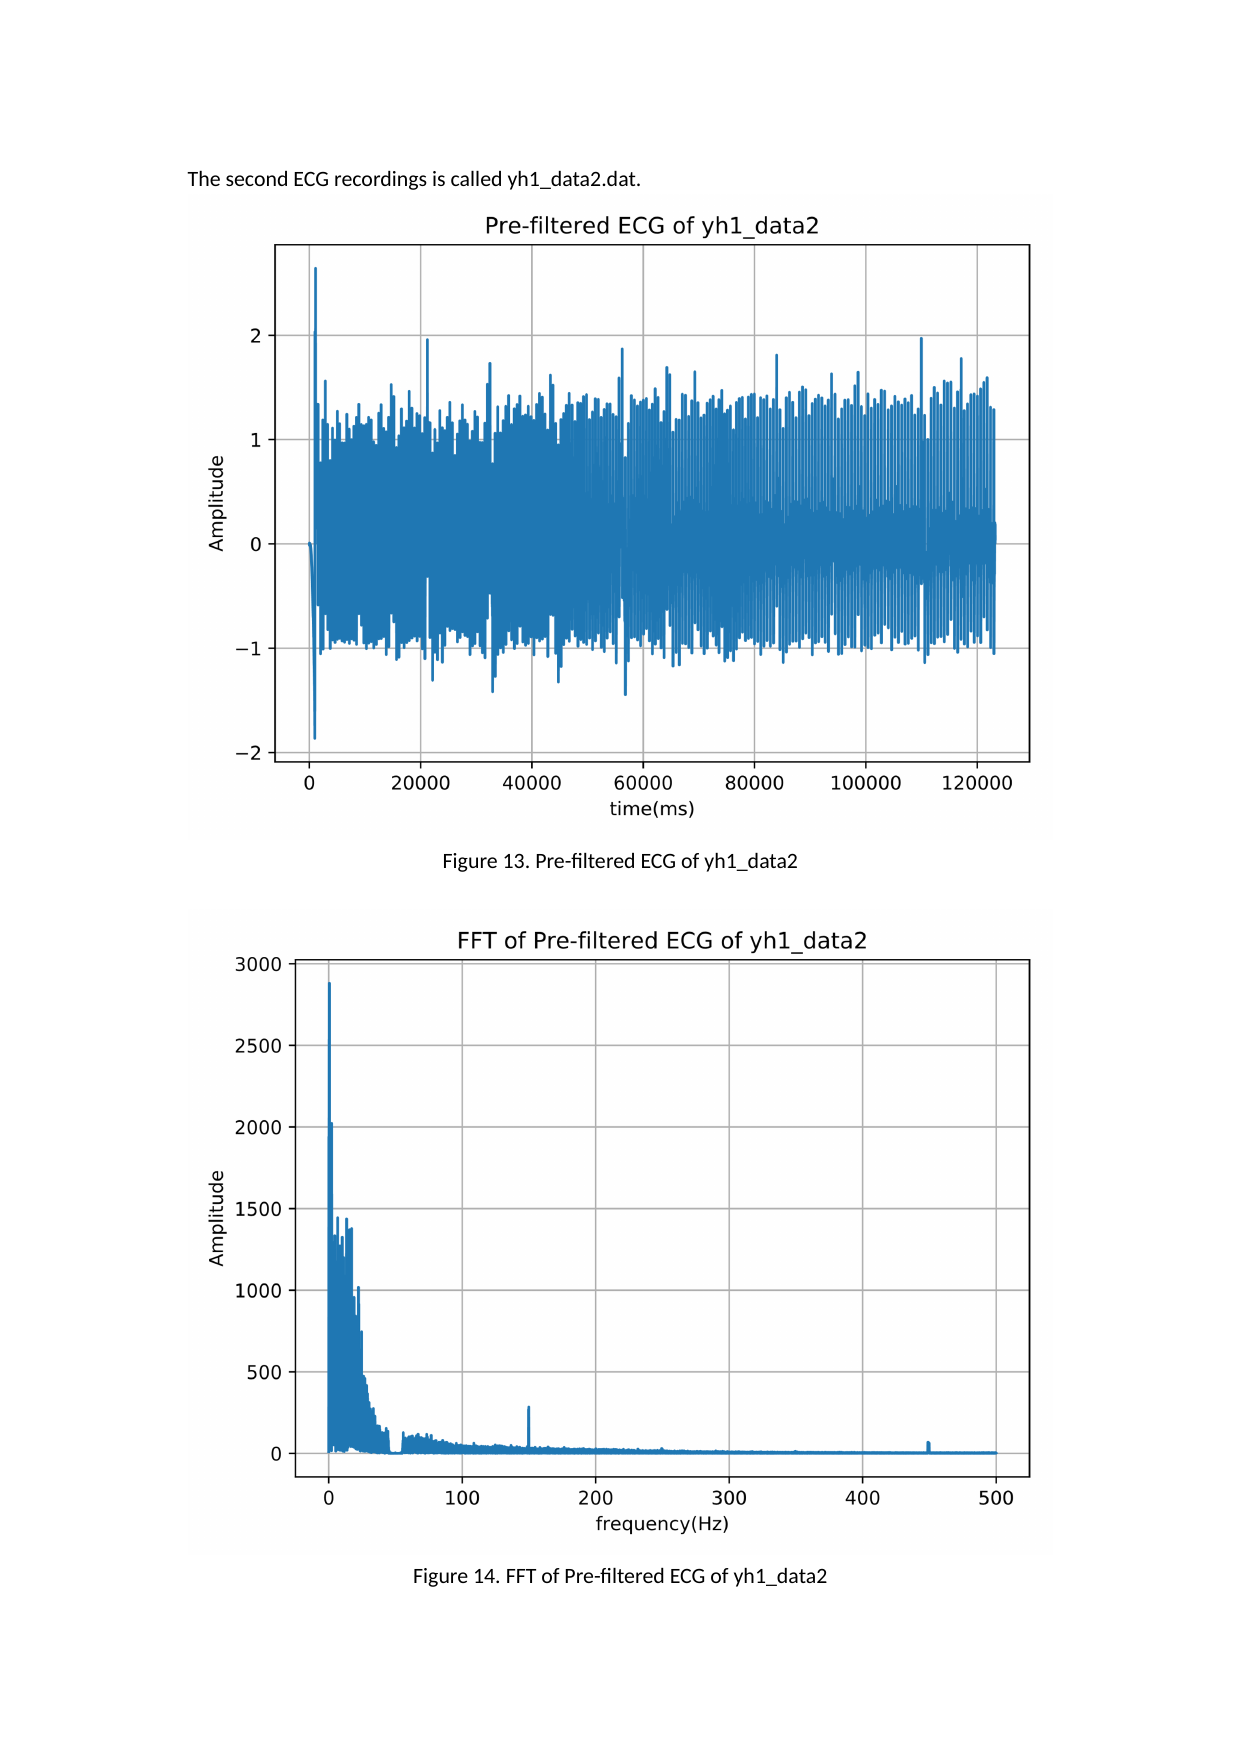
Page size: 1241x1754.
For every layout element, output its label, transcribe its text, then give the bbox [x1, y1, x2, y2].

picture [187, 909, 1053, 1555]
text Figure 13. Pre-filtered ECG of yh1_data2 [187, 844, 1053, 877]
picture [187, 194, 1053, 840]
text The second ECG recordings is called yh1_data2.dat. [187, 162, 1053, 194]
text Figure 14. FFT of Pre-filtered ECG of yh1_data2 [187, 1559, 1053, 1592]
